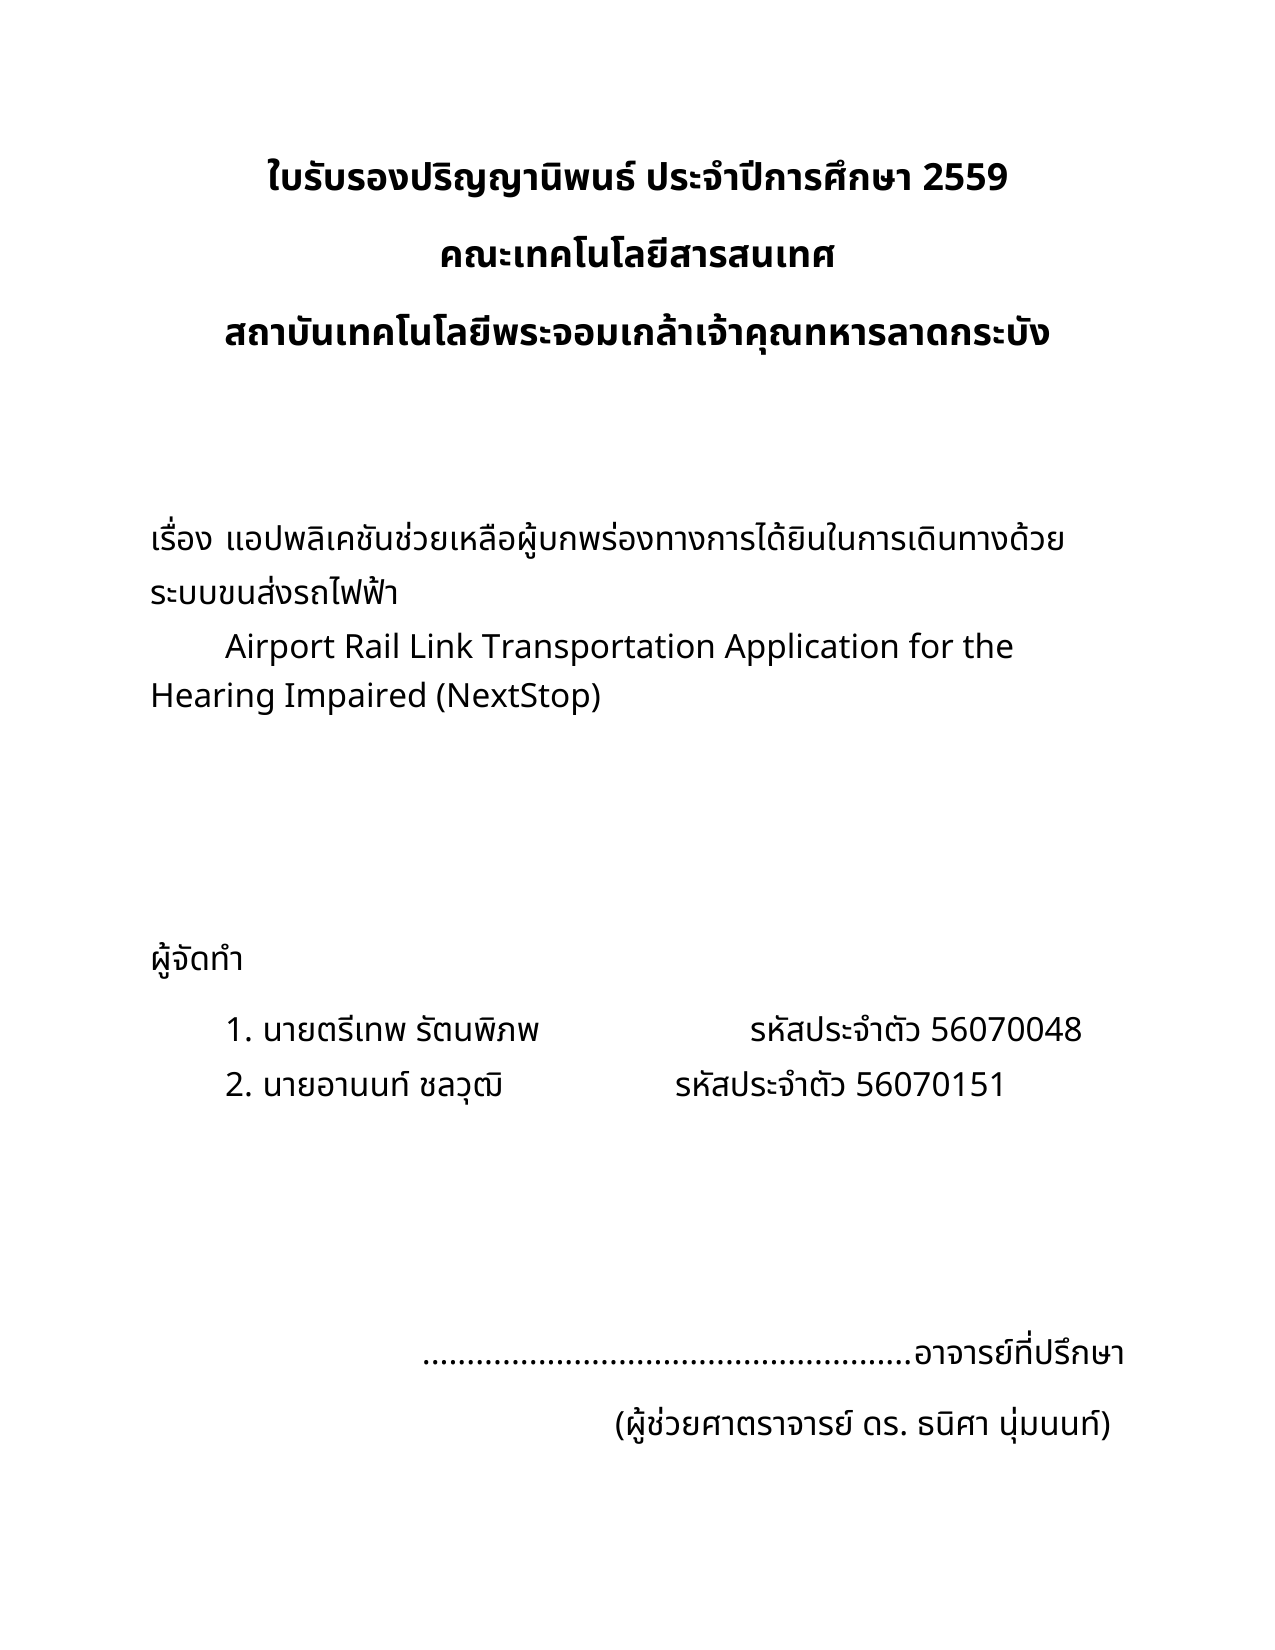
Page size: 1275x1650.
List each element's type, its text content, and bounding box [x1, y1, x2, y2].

text ใบรับรองปริญญานิพนธ์ ประจำปีการศึกษา 2559 [150, 150, 1125, 207]
list นายตรีเทพ รัตนพิภพ รหัสประจำตัว 56070048 [225, 1006, 1125, 1056]
text ผู้จัดทำ [150, 935, 1125, 985]
text (ผู้ช่วยศาตราจารย์ ดร. ธนิศา นุ่มนนท์) [525, 1400, 1125, 1450]
text คณะเทคโนโลยีสารสนเทศ [150, 228, 1125, 285]
text เรื่อง แอปพลิเคชันช่วยเหลือผู้บกพร่องทางการได้ยินในการเดินทางด้วยระบบขนส่งรถไฟฟ้า Airport Rail Link Transportation Application for the Hearing Impaired (NextStop) [150, 515, 1125, 718]
list นายอานนท์ ชลวุฒิ รหัสประจำตัว 56070151 [225, 1060, 1125, 1111]
text สถาบันเทคโนโลยีพระจอมเกล้าเจ้าคุณทหารลาดกระบัง [150, 306, 1125, 363]
text .......................................................อาจารย์ที่ปรึกษา [150, 1328, 1125, 1379]
